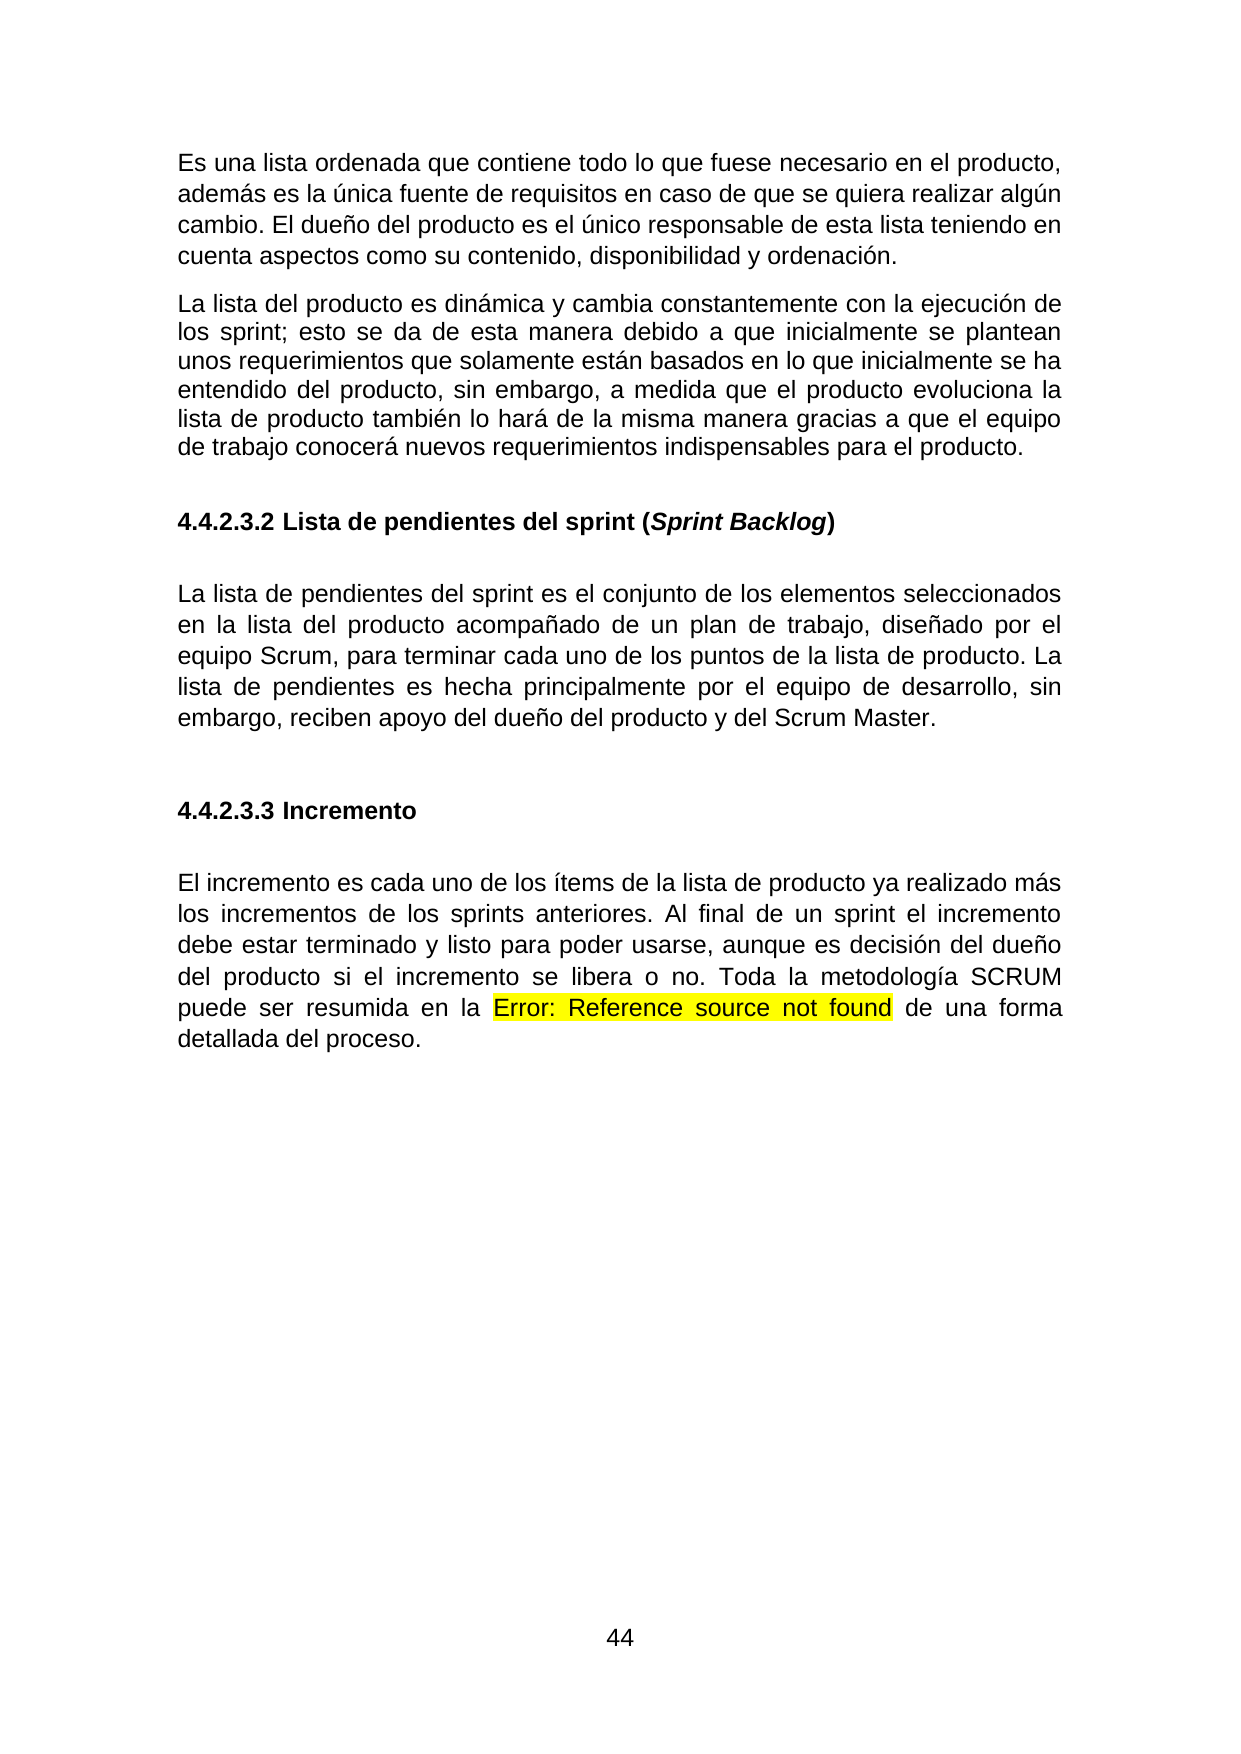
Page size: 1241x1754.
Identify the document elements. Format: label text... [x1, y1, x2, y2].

text La lista del producto es dinámica y cambia constantemente con la ejecución de los sprint; esto se da de esta manera debido a que inicialmente se plantean unos requerimientos que solamente están basados en lo que inicialmente se ha entendido del producto, sin embargo, a medida que el producto evoluciona la lista de producto también lo hará de la misma manera gracias a que el equipo de trabajo conocerá nuevos requerimientos indispensables para el producto. [177, 288, 1063, 461]
subtitle Lista de pendientes del sprint (Sprint Backlog) [177, 506, 1063, 535]
text La lista de pendientes del sprint es el conjunto de los elementos seleccionados en la lista del producto acompañado de un plan de trabajo, diseñado por el equipo Scrum, para terminar cada uno de los puntos de la lista de producto. La lista de pendientes es hecha principalmente por el equipo de desarrollo, sin embargo, reciben apoyo del dueño del producto y del Scrum Master. [177, 579, 1063, 732]
subtitle Incremento [177, 796, 1063, 825]
text Es una lista ordenada que contiene todo lo que fuese necesario en el producto, además es la única fuente de requisitos en caso de que se quiera realizar algún cambio. El dueño del producto es el único responsable de esta lista teniendo en cuenta aspectos como su contenido, disponibilidad y ordenación. [177, 148, 1063, 269]
